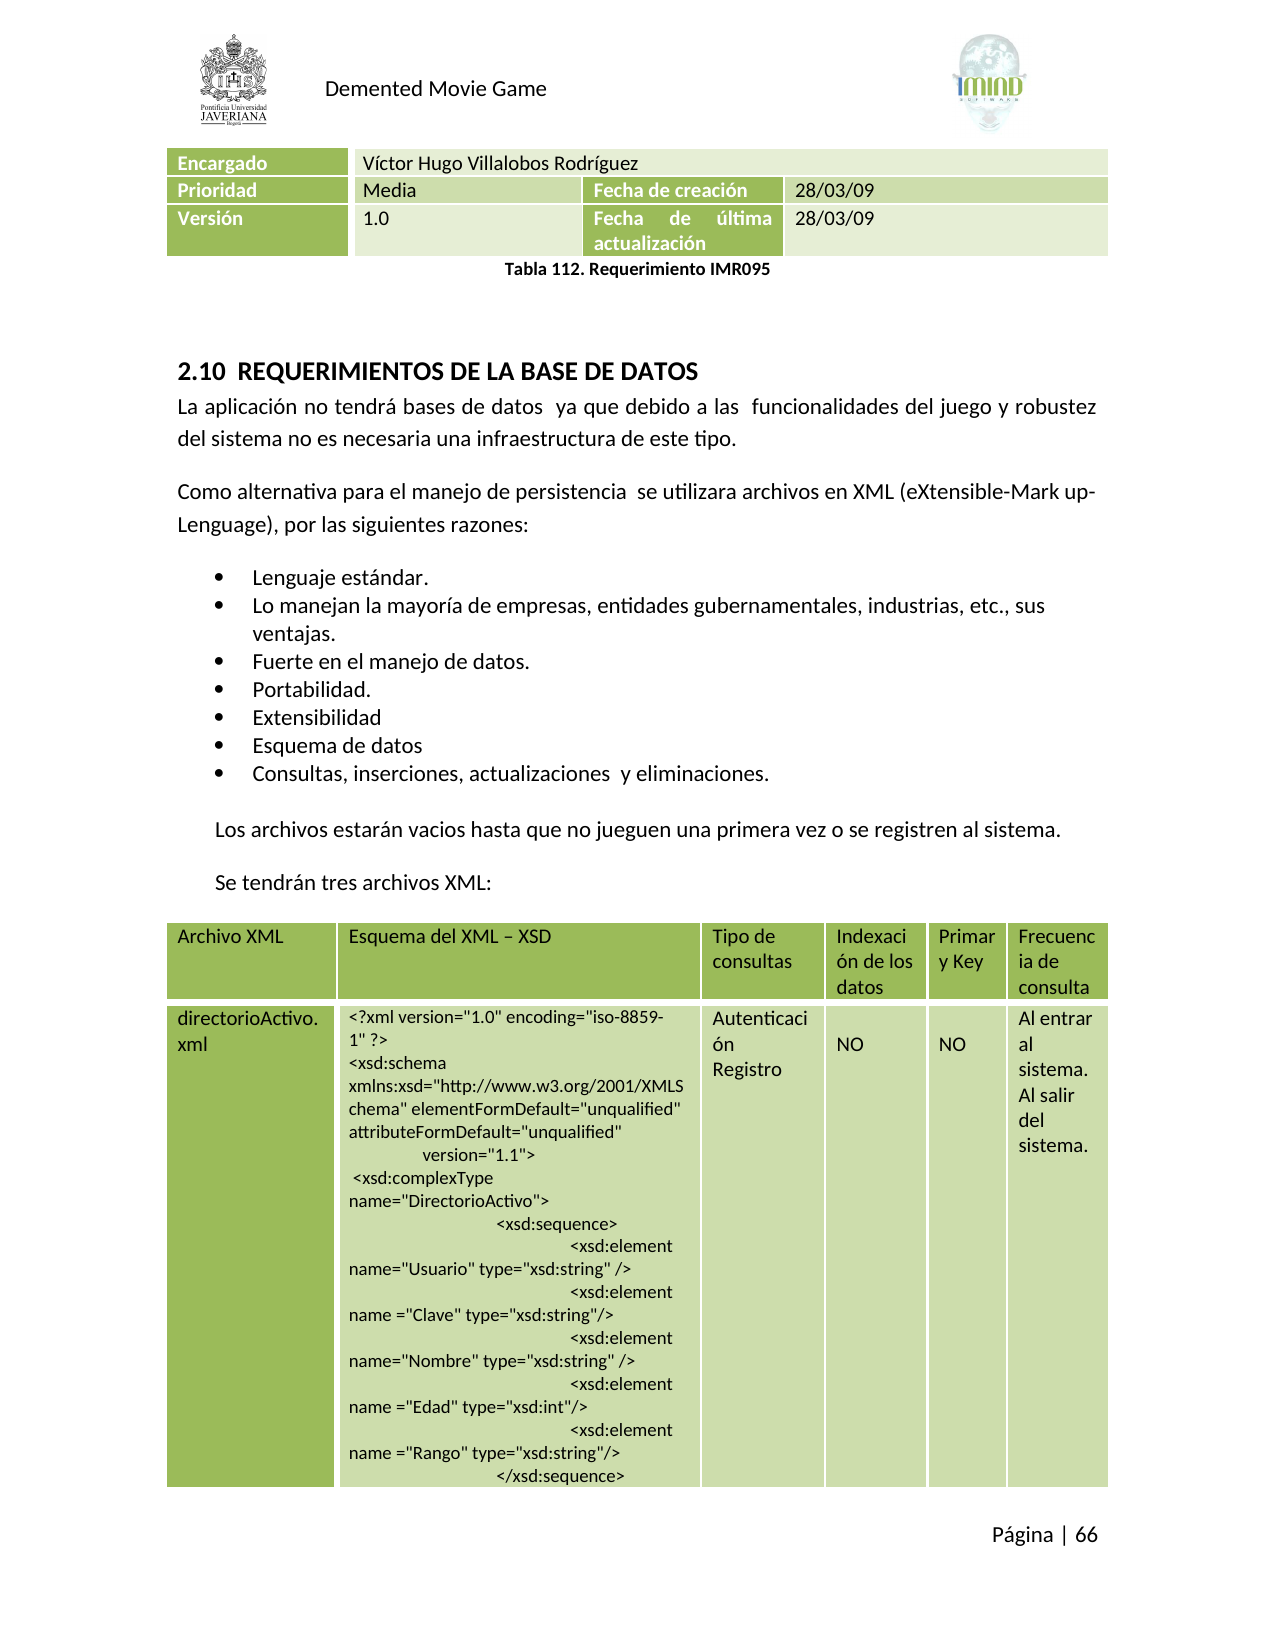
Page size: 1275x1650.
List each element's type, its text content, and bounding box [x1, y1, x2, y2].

list Lo manejan la mayoría de empresas, entidades gubernamentales, industrias, etc., sus ventajas. [215, 591, 1098, 647]
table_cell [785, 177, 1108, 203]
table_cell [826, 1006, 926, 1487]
subtitle REQUERIMIENTOS DE LA BASE DE DATOS [177, 354, 1098, 387]
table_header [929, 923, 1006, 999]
list Consultas, inserciones, actualizaciones y eliminaciones. [215, 759, 1098, 787]
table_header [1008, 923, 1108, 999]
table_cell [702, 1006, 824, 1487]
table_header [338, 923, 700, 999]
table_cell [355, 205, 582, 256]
list Extensibilidad [215, 703, 1098, 731]
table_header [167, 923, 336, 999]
text Se tendrán tres archivos XML: [215, 868, 1098, 896]
list Esquema de datos [215, 731, 1098, 759]
list Portabilidad. [215, 675, 1098, 703]
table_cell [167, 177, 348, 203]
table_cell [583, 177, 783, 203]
text Los archivos estarán vacios hasta que no jueguen una primera vez o se registren al sistema. [215, 815, 1098, 843]
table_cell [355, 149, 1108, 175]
text Como alternativa para el manejo de persistencia se utilizara archivos en XML (eXtensible-Mark up-Lenguage), por las siguientes razones: [177, 477, 1098, 538]
text Tabla 112. Requerimiento IMR095 [177, 258, 1098, 281]
list Lenguaje estándar. [215, 563, 1098, 591]
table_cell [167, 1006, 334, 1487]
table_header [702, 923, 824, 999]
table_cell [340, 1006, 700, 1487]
picture [200, 34, 267, 126]
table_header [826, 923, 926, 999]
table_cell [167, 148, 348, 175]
picture [951, 34, 1033, 138]
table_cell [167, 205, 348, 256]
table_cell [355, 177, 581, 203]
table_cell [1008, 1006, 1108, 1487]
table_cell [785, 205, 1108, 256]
list Fuerte en el manejo de datos. [215, 647, 1098, 675]
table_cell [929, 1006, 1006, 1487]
text La aplicación no tendrá bases de datos ya que debido a las funcionalidades del juego y robustez del sistema no es necesaria una infraestructura de este tipo. [177, 392, 1098, 452]
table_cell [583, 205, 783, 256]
